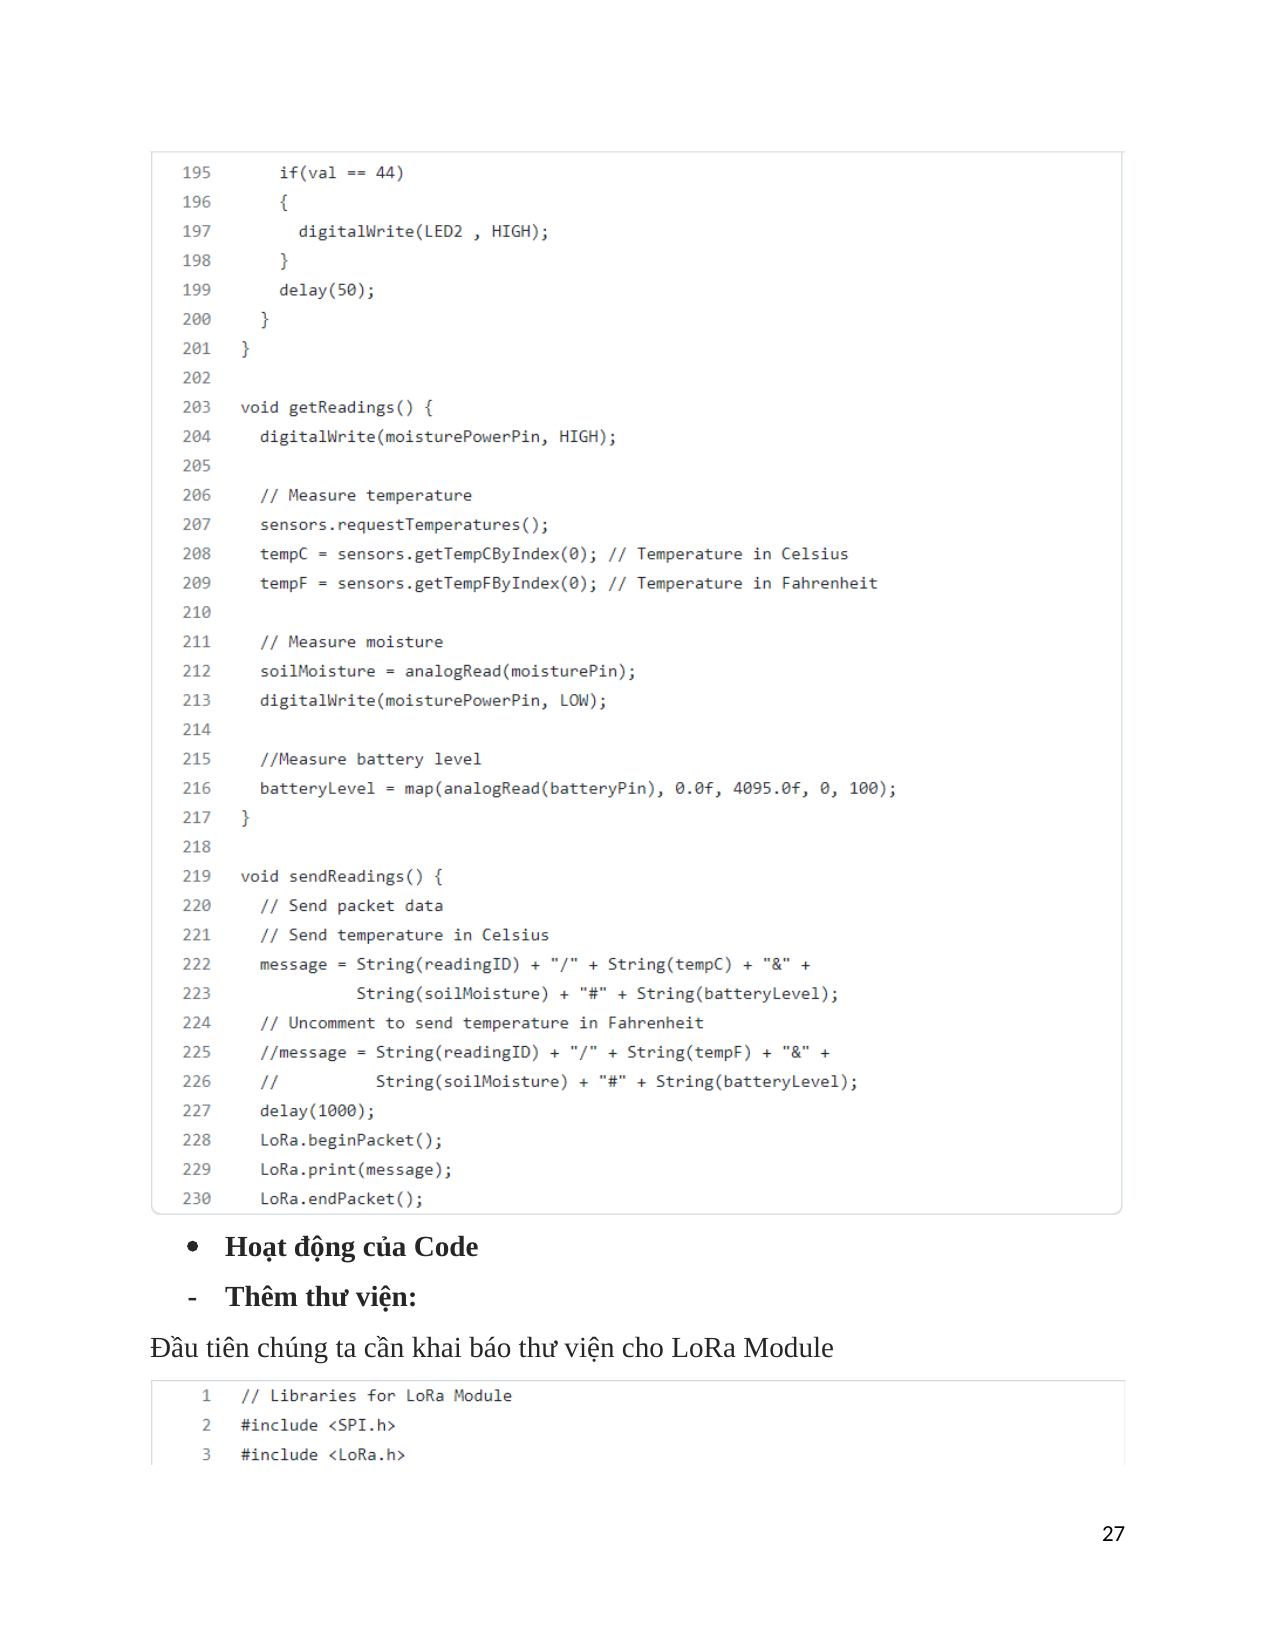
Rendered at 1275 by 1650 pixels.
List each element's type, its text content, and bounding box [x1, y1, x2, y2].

picture [150, 1380, 1125, 1465]
list Thêm thư viện: [187, 1279, 1153, 1313]
picture [150, 150, 1125, 1216]
list Hoạt động của Code [187, 1229, 1153, 1263]
text Đầu tiên chúng ta cần khai báo thư viện cho LoRa Module [150, 1330, 1153, 1363]
